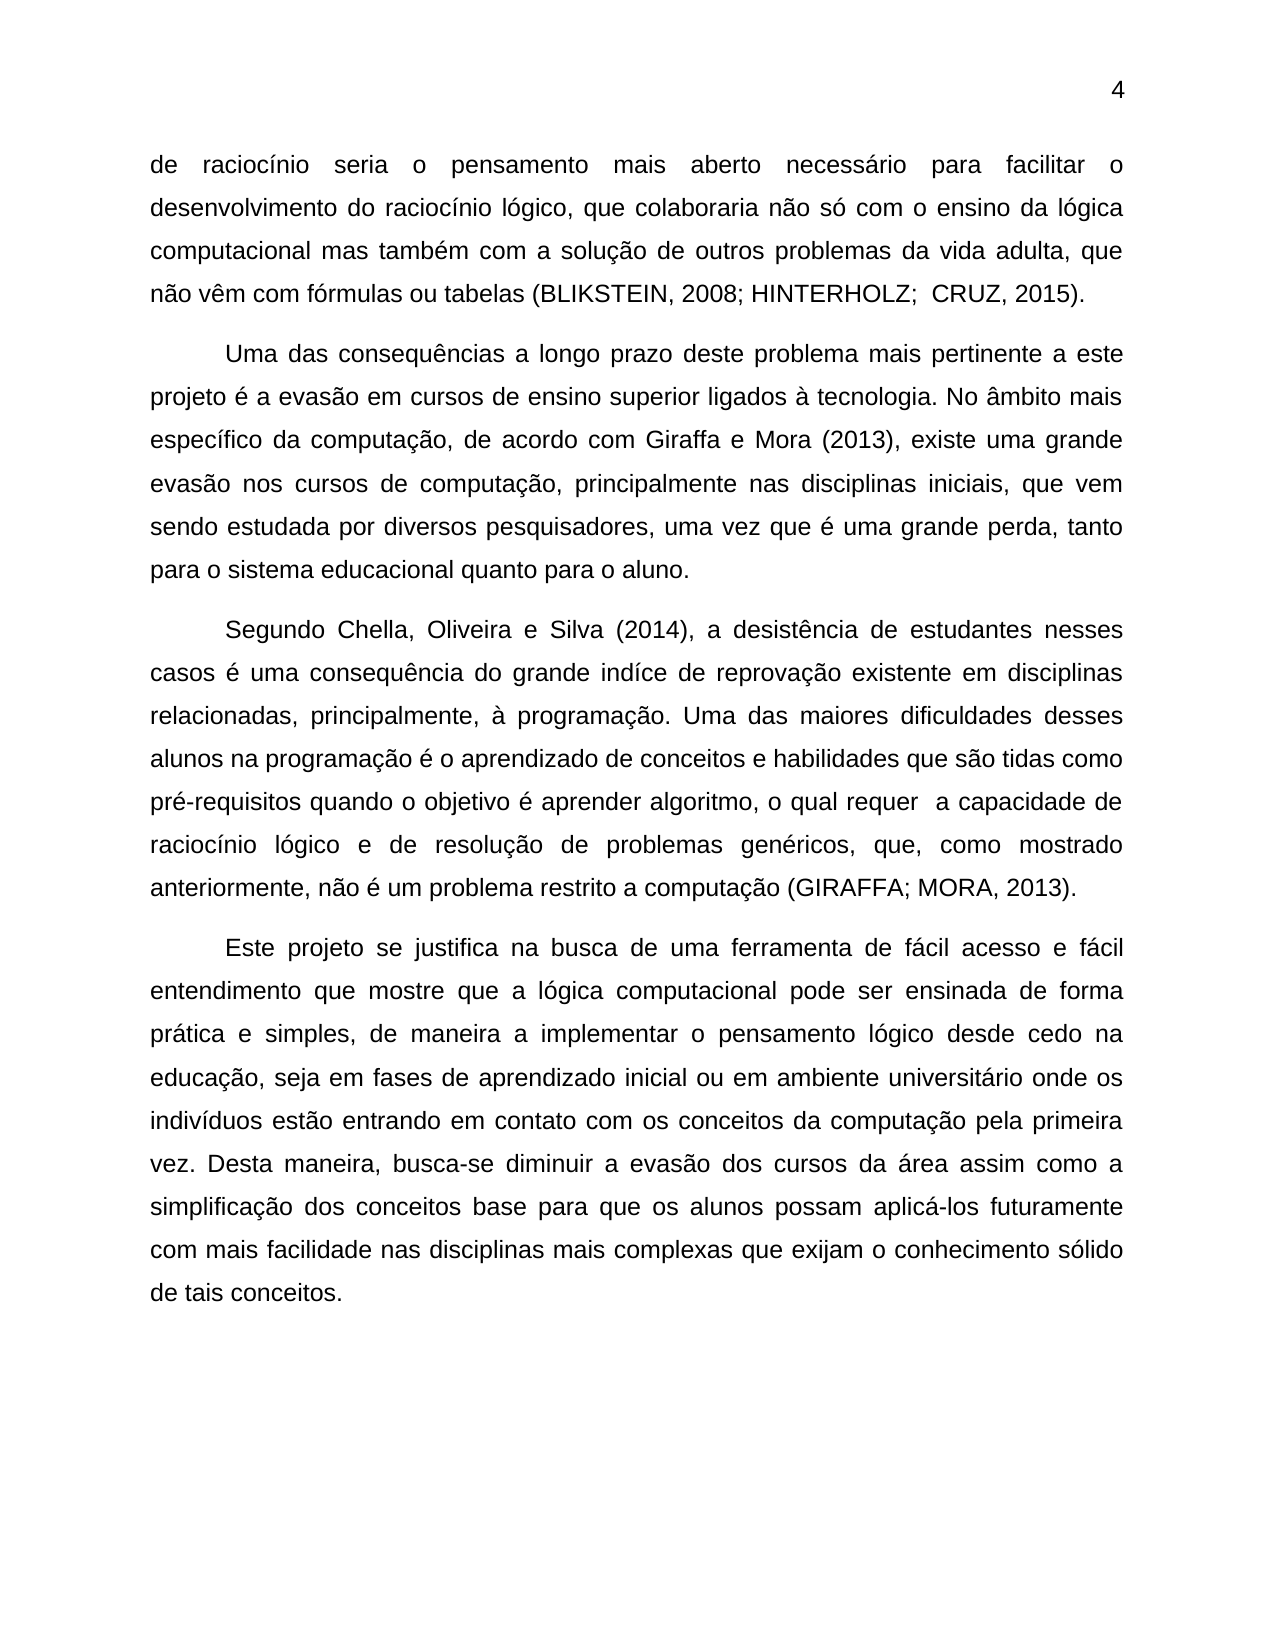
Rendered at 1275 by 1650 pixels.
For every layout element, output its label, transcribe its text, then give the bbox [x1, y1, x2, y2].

text Este projeto se justifica na busca de uma ferramenta de fácil acesso e fácil entendimento que mostre que a lógica computacional pode ser ensinada de forma prática e simples, de maneira a implementar o pensamento lógico desde cedo na educação, seja em fases de aprendizado inicial ou em ambiente universitário onde os indivíduos estão entrando em contato com os conceitos da computação pela primeira vez. Desta maneira, busca-se diminuir a evasão dos cursos da área assim como a simplificação dos conceitos base para que os alunos possam aplicá-los futuramente com mais facilidade nas disciplinas mais complexas que exijam o conhecimento sólido de tais conceitos. [150, 933, 1125, 1307]
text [150, 150, 1125, 308]
text Uma das consequências a longo prazo deste problema mais pertinente a este projeto é a evasão em cursos de ensino superior ligados à tecnologia. No âmbito mais específico da computação, de acordo com Giraffa e Mora (2013), existe uma grande evasão nos cursos de computação, principalmente nas disciplinas iniciais, que vem sendo estudada por diversos pesquisadores, uma vez que é uma grande perda, tanto para o sistema educacional quanto para o aluno. [150, 339, 1125, 583]
text Segundo Chella, Oliveira e Silva (2014), a desistência de estudantes nesses casos é uma consequência do grande indíce de reprovação existente em disciplinas relacionadas, principalmente, à programação. Uma das maiores dificuldades desses alunos na programação é o aprendizado de conceitos e habilidades que são tidas como pré-requisitos quando o objetivo é aprender algoritmo, o qual requer a capacidade de raciocínio lógico e de resolução de problemas genéricos, que, como mostrado anteriormente, não é um problema restrito a computação (GIRAFFA; MORA, 2013). [150, 614, 1125, 902]
